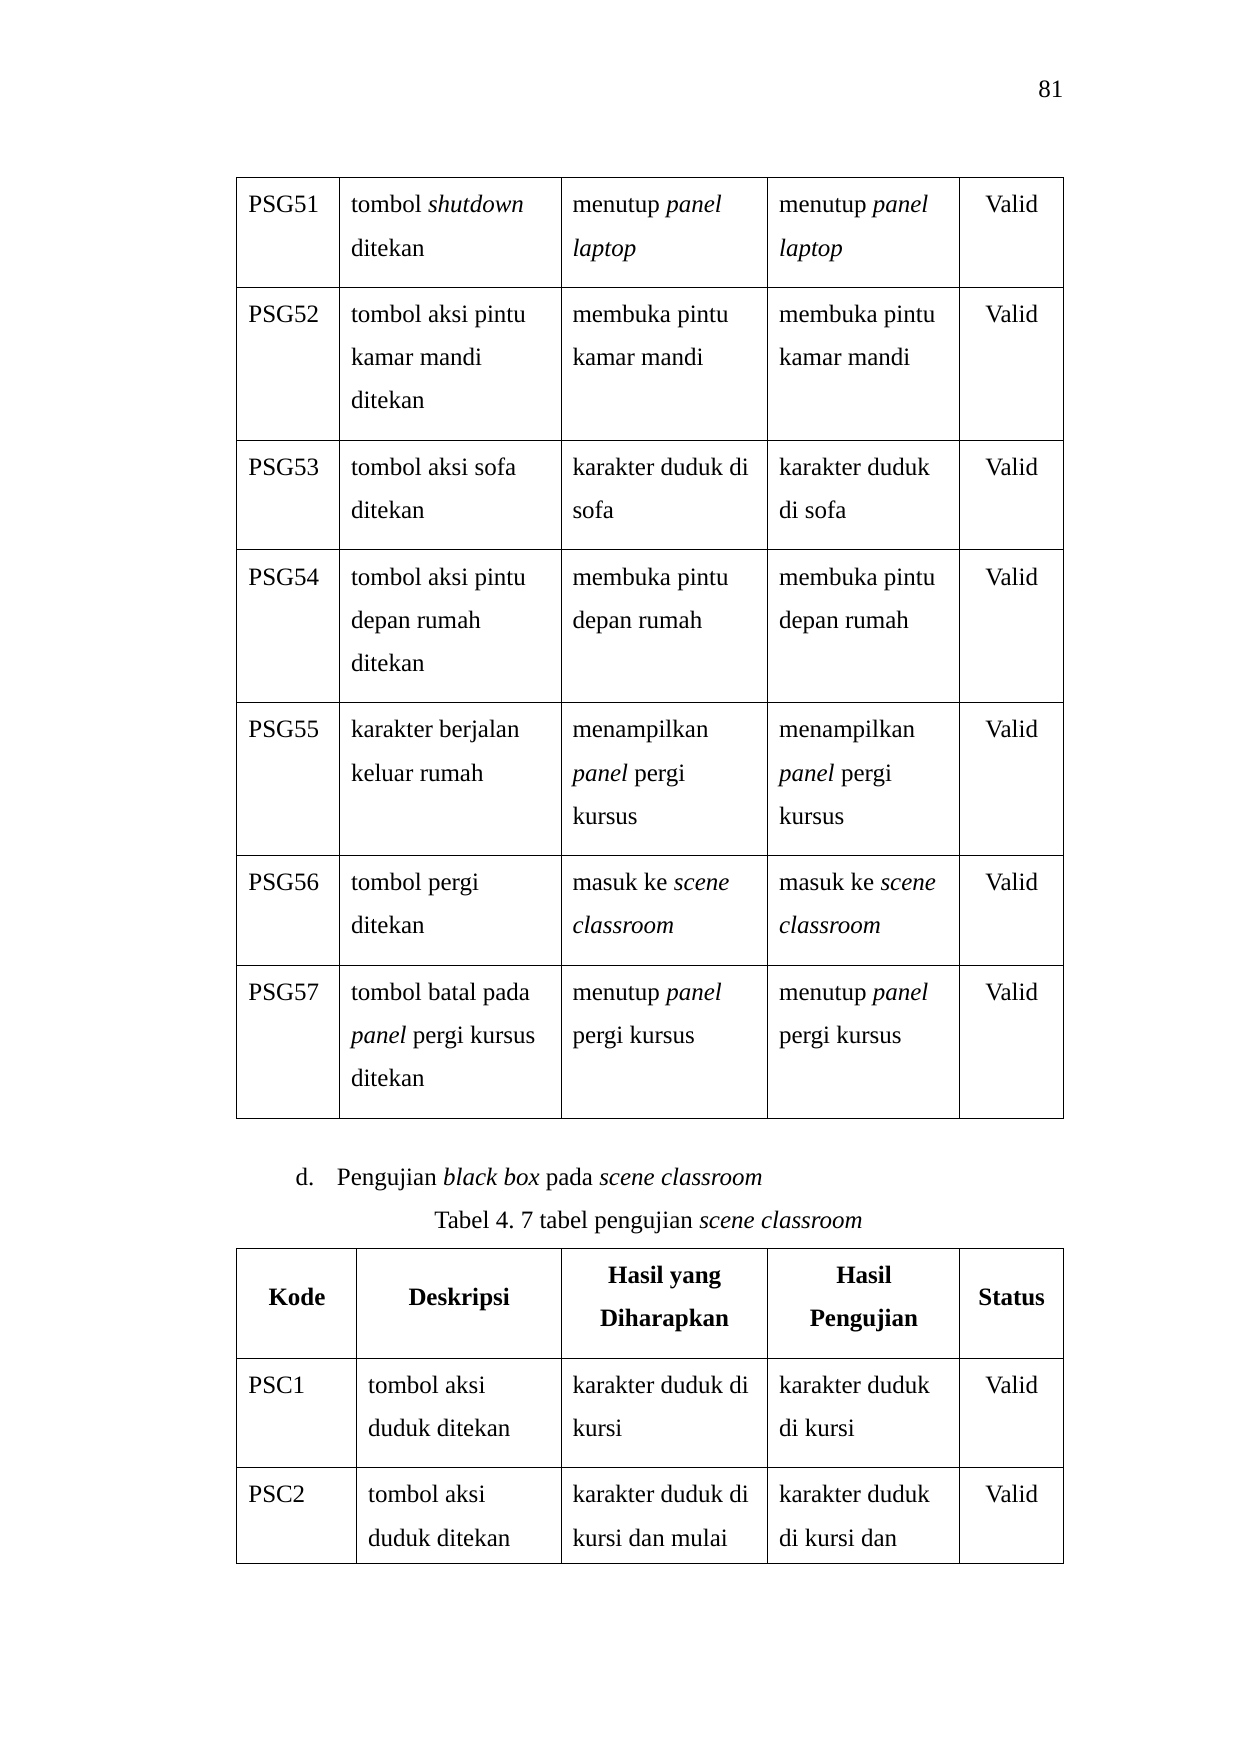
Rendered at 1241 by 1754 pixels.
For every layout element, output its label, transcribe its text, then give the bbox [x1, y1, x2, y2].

table_cell karakter berjalan keluar rumah [340, 703, 561, 855]
text Tabel 4. 7 tabel pengujian scene classroom [236, 1205, 1063, 1233]
table_cell tombol aksi sofa ditekan [340, 441, 561, 549]
table_cell Valid [960, 703, 1063, 855]
table_cell PSC1 [237, 1359, 356, 1467]
table_cell PSG57 [237, 966, 339, 1117]
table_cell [357, 1468, 561, 1563]
table_cell tombol aksi duduk ditekan [357, 1359, 561, 1467]
table_header Deskripsi [357, 1249, 561, 1358]
table_cell PSG56 [237, 856, 339, 965]
table_cell Valid [960, 856, 1063, 965]
table_cell PSG51 [237, 178, 339, 287]
table_cell membuka pintu depan rumah [768, 550, 959, 702]
table_cell PSG52 [237, 288, 339, 440]
table_cell Valid [960, 288, 1063, 440]
table_cell karakter duduk di kursi [768, 1359, 959, 1467]
table_cell menampilkan panel pergi kursus [562, 703, 767, 855]
table_cell Valid [960, 966, 1063, 1117]
table_cell tombol aksi pintu depan rumah ditekan [340, 550, 561, 702]
table_cell tombol aksi pintu kamar mandi ditekan [340, 288, 561, 440]
table_cell masuk ke scene classroom [768, 856, 959, 965]
table_header Kode [237, 1249, 356, 1358]
table_cell menampilkan panel pergi kursus [768, 703, 959, 855]
table_cell membuka pintu kamar mandi [562, 288, 767, 440]
table_cell menutup panel laptop [768, 178, 959, 287]
table_cell Valid [960, 178, 1063, 287]
table_cell tombol shutdown ditekan [340, 178, 561, 287]
table_cell PSG55 [237, 703, 339, 855]
table_cell menutup panel pergi kursus [562, 966, 767, 1117]
table_cell Valid [960, 441, 1063, 549]
table_cell Valid [960, 550, 1063, 702]
table_cell tombol pergi ditekan [340, 856, 561, 965]
table_cell Valid [960, 1359, 1063, 1467]
table_header Hasil Pengujian [768, 1249, 959, 1358]
table_cell masuk ke scene classroom [562, 856, 767, 965]
table_cell tombol batal pada panel pergi kursus ditekan [340, 966, 561, 1117]
table_cell menutup panel pergi kursus [768, 966, 959, 1117]
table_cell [768, 1468, 959, 1563]
table_cell karakter duduk di kursi [562, 1359, 767, 1467]
table_cell PSC2 [237, 1468, 356, 1563]
table_cell Valid [960, 1468, 1063, 1563]
table_cell menutup panel laptop [562, 178, 767, 287]
table_cell PSG54 [237, 550, 339, 702]
table_cell membuka pintu kamar mandi [768, 288, 959, 440]
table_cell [562, 1468, 767, 1563]
table_header Hasil yang Diharapkan [562, 1249, 767, 1358]
list Pengujian black box pada scene classroom [295, 1162, 1063, 1190]
table_cell membuka pintu depan rumah [562, 550, 767, 702]
table_header Status [960, 1249, 1063, 1358]
table_cell PSG53 [237, 441, 339, 549]
table_cell karakter duduk di sofa [562, 441, 767, 549]
table_cell karakter duduk di sofa [768, 441, 959, 549]
